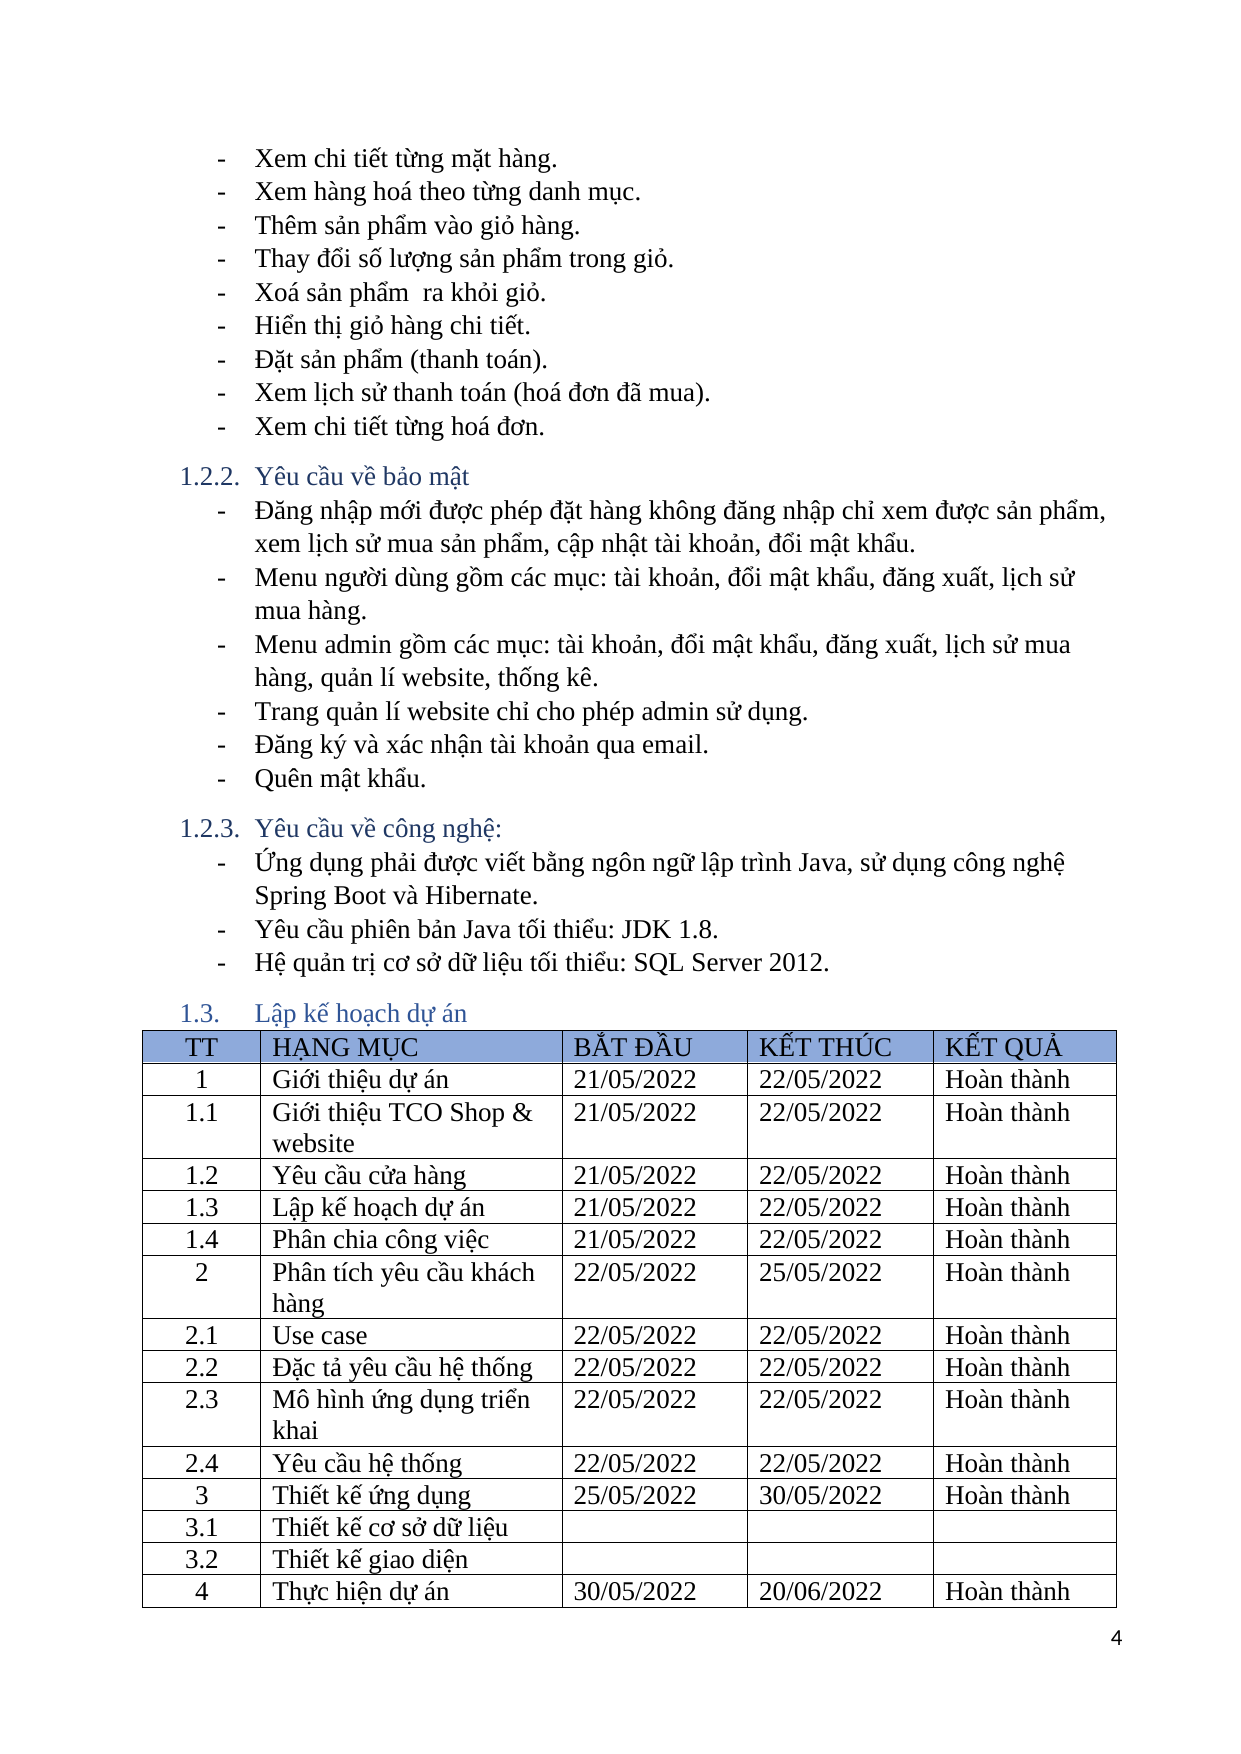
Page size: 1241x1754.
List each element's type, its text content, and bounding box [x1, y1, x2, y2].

table_cell 22/05/2022 [748, 1191, 933, 1222]
table_cell 1.2 [143, 1159, 260, 1190]
table_cell Giới thiệu TCO Shop & website [261, 1096, 562, 1158]
table_cell Yêu cầu hệ thống [261, 1447, 562, 1478]
table_cell Hoàn thành [934, 1479, 1116, 1510]
table_header KẾT THÚC [748, 1031, 933, 1062]
table_cell 21/05/2022 [563, 1159, 747, 1190]
table_cell 20/06/2022 [748, 1575, 933, 1607]
table_cell 1.1 [143, 1096, 260, 1158]
table_cell 30/05/2022 [748, 1479, 933, 1510]
table_cell [934, 1543, 1116, 1574]
subtitle Yêu cầu về công nghệ: [179, 812, 1122, 843]
subtitle Yêu cầu về bảo mật [179, 460, 1122, 491]
list Thay đổi số lượng sản phẩm trong giỏ. [217, 242, 1122, 273]
table_cell Hoàn thành [934, 1447, 1116, 1478]
table_cell 3.1 [143, 1511, 260, 1542]
table_cell 22/05/2022 [563, 1351, 747, 1382]
table_header HẠNG MỤC [261, 1031, 562, 1062]
table_cell 3 [143, 1479, 260, 1510]
list Đăng ký và xác nhận tài khoản qua email. [217, 729, 1122, 760]
list Đăng nhập mới được phép đặt hàng không đăng nhập chỉ xem được sản phẩm, xem lịch sử mua sản phẩm, cập nhật tài khoản, đổi mật khẩu. [217, 494, 1122, 558]
table_cell 21/05/2022 [563, 1064, 747, 1095]
table_cell Thiết kế cơ sở dữ liệu [261, 1511, 562, 1542]
table_cell Hoàn thành [934, 1096, 1116, 1158]
list Yêu cầu phiên bản Java tối thiểu: JDK 1.8. [217, 913, 1122, 944]
table_cell [934, 1511, 1116, 1542]
table_cell 2.3 [143, 1383, 260, 1446]
table_cell 22/05/2022 [563, 1447, 747, 1478]
table_header TT [143, 1031, 260, 1062]
table_cell Use case [261, 1319, 562, 1350]
table_cell 22/05/2022 [748, 1383, 933, 1446]
list Ứng dụng phải được viết bằng ngôn ngữ lập trình Java, sử dụng công nghệ Spring Boot và Hibernate. [217, 846, 1122, 911]
table_cell 22/05/2022 [563, 1256, 747, 1318]
table_cell Phân tích yêu cầu khách hàng [261, 1256, 562, 1318]
table_cell 25/05/2022 [563, 1479, 747, 1510]
table_cell [748, 1543, 933, 1574]
table_cell [563, 1543, 747, 1574]
table_cell Thiết kế ứng dụng [261, 1479, 562, 1510]
table_cell 22/05/2022 [748, 1096, 933, 1158]
table_cell 22/05/2022 [748, 1224, 933, 1254]
table_cell 22/05/2022 [748, 1447, 933, 1478]
list Menu người dùng gồm các mục: tài khoản, đổi mật khẩu, đăng xuất, lịch sử mua hàng. [217, 561, 1122, 626]
list Đặt sản phẩm (thanh toán). [217, 343, 1122, 374]
table_cell 2 [143, 1256, 260, 1318]
table_cell 22/05/2022 [748, 1351, 933, 1382]
list Quên mật khẩu. [217, 762, 1122, 793]
table_cell [563, 1511, 747, 1542]
table_header BẮT ĐẦU [563, 1031, 747, 1062]
table_cell 22/05/2022 [748, 1064, 933, 1095]
table_cell [748, 1511, 933, 1542]
table_cell Hoàn thành [934, 1191, 1116, 1222]
table_cell 22/05/2022 [563, 1383, 747, 1446]
table_cell Lập kế hoạch dự án [261, 1191, 562, 1222]
table_cell 21/05/2022 [563, 1096, 747, 1158]
subtitle Lập kế hoạch dự án [179, 997, 1122, 1028]
table_cell 2.2 [143, 1351, 260, 1382]
table_cell Hoàn thành [934, 1383, 1116, 1446]
table_cell 2.1 [143, 1319, 260, 1350]
table_cell Thực hiện dự án [261, 1575, 562, 1607]
table_cell Hoàn thành [934, 1159, 1116, 1190]
table_cell 3.2 [143, 1543, 260, 1574]
table_cell 30/05/2022 [563, 1575, 747, 1607]
table_cell 21/05/2022 [563, 1224, 747, 1254]
table_cell Hoàn thành [934, 1256, 1116, 1318]
table_cell Mô hình ứng dụng triển khai [261, 1383, 562, 1446]
list Xem chi tiết từng hoá đơn. [217, 410, 1122, 441]
list Hiển thị giỏ hàng chi tiết. [217, 309, 1122, 341]
table_cell Đặc tả yêu cầu hệ thống [261, 1351, 562, 1382]
table_cell 1.3 [143, 1191, 260, 1222]
table_cell 22/05/2022 [748, 1319, 933, 1350]
table_cell 22/05/2022 [563, 1319, 747, 1350]
table_cell Hoàn thành [934, 1319, 1116, 1350]
table_cell Hoàn thành [934, 1575, 1116, 1607]
list Trang quản lí website chỉ cho phép admin sử dụng. [217, 695, 1122, 726]
table_cell Hoàn thành [934, 1224, 1116, 1254]
table_cell 2.4 [143, 1447, 260, 1478]
table_cell 25/05/2022 [748, 1256, 933, 1318]
table_cell 1.4 [143, 1224, 260, 1254]
table_cell Phân chia công việc [261, 1224, 562, 1254]
list Xem hàng hoá theo từng danh mục. [217, 175, 1122, 206]
table_cell Giới thiệu dự án [261, 1064, 562, 1095]
table_cell Hoàn thành [934, 1351, 1116, 1382]
table_cell Hoàn thành [934, 1064, 1116, 1095]
table_cell Yêu cầu cửa hàng [261, 1159, 562, 1190]
table_cell 22/05/2022 [748, 1159, 933, 1190]
table_header KẾT QUẢ [934, 1031, 1116, 1062]
list Xem chi tiết từng mặt hàng. [217, 142, 1122, 173]
list Hệ quản trị cơ sở dữ liệu tối thiểu: SQL Server 2012. [217, 947, 1122, 978]
table_cell 1 [143, 1064, 260, 1095]
table_cell Thiết kế giao diện [261, 1543, 562, 1574]
list Xoá sản phẩm ra khỏi giỏ. [217, 276, 1122, 307]
list Thêm sản phẩm vào giỏ hàng. [217, 209, 1122, 240]
list Xem lịch sử thanh toán (hoá đơn đã mua). [217, 377, 1122, 408]
table_cell 21/05/2022 [563, 1191, 747, 1222]
list Menu admin gồm các mục: tài khoản, đổi mật khẩu, đăng xuất, lịch sử mua hàng, quản lí website, thống kê. [217, 628, 1122, 693]
table_cell 4 [143, 1575, 260, 1607]
